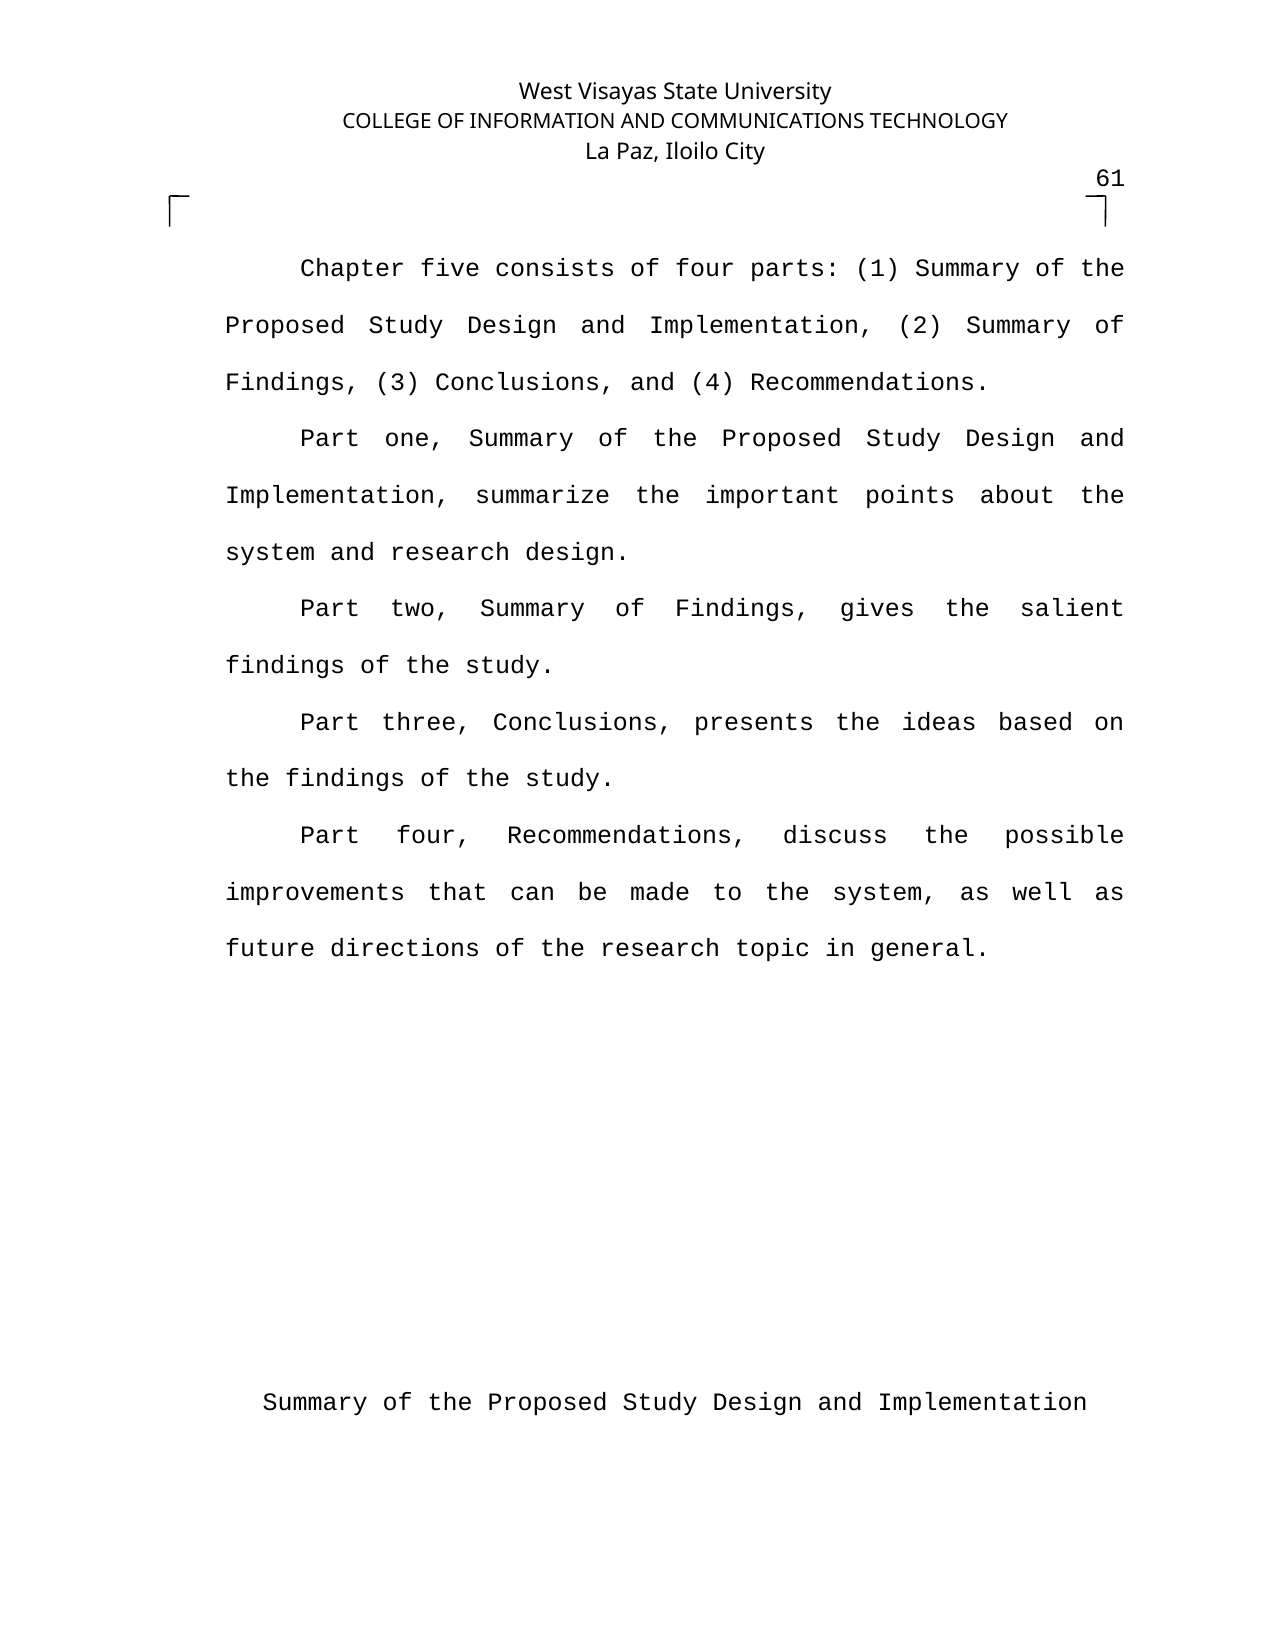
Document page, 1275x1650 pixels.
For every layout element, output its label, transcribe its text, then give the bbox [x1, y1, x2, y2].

text Part two, Summary of Findings, gives the salient findings of the study. [225, 596, 1125, 681]
text Chapter five consists of four parts: (1) Summary of the Proposed Study Design and Implementation, (2) Summary of Findings, (3) Conclusions, and (4) Recommendations. [225, 225, 1125, 397]
text Part four, Recommendations, discuss the possible improvements that can be made to the system, as well as future directions of the research topic in general. [225, 822, 1125, 964]
text Part three, Conclusions, presents the ideas based on the findings of the study. [225, 709, 1125, 794]
text Part one, Summary of the Proposed Study Design and Implementation, summarize the important points about the system and research design. [225, 426, 1125, 567]
text Summary of the Proposed Study Design and Implementation [225, 1389, 1125, 1417]
